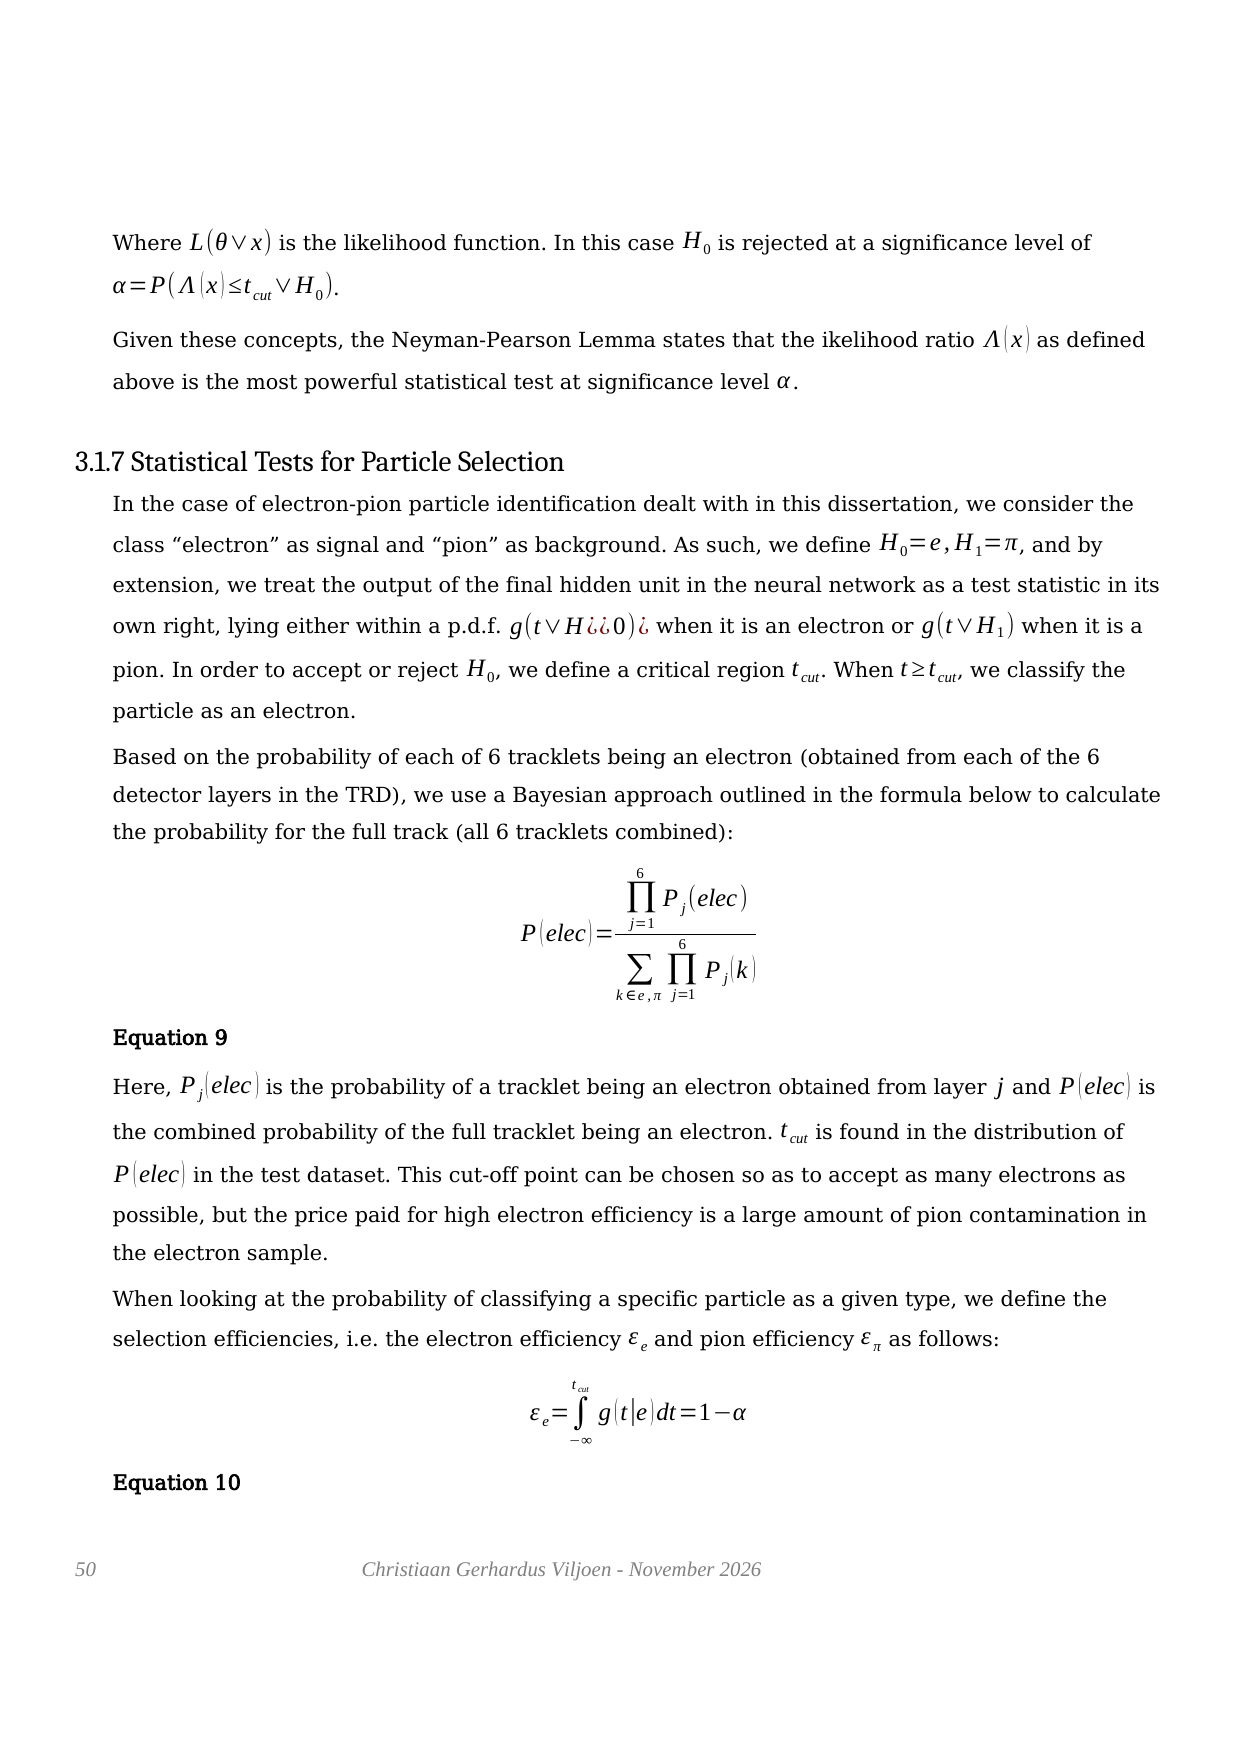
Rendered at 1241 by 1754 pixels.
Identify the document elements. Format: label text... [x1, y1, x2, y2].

text Equation 10 [112, 1469, 1165, 1494]
text Based on the probability of each of 6 tracklets being an electron (obtained from each of the 6 detector layers in the TRD), we use a Bayesian approach outlined in the formula below to calculate the probability for the full track (all 6 tracklets combined): [112, 744, 1165, 844]
text In the case of electron-pion particle identification dealt with in this dissertation, we consider the class “electron” as signal and “pion” as background. As such, we define , and by extension, we treat the output of the final hidden unit in the neural network as a test statistic in its own right, lying either within a p.d.f. when it is an electron or when it is a pion. In order to accept or reject , we define a critical region . When , we classify the particle as an electron. [112, 491, 1165, 723]
text Equation 9 [112, 1024, 1165, 1049]
text When looking at the probability of classifying a specific particle as a given type, we define the selection efficiencies, i.e. the electron efficiency and pion efficiency as follows: [112, 1286, 1165, 1354]
text Given these concepts, the Neyman-Pearson Lemma states that the ikelihood ratio as defined above is the most powerful statistical test at significance level . [112, 324, 1165, 395]
text Where is the likelihood function. In this case is rejected at a significance level of . [112, 227, 1165, 303]
text Here, is the probability of a tracklet being an electron obtained from layer and is the combined probability of the full tracklet being an electron. is found in the distribution of in the test dataset. This cut-off point can be chosen so as to accept as many electrons as possible, but the price paid for high electron efficiency is a large amount of pion contamination in the electron sample. [112, 1070, 1165, 1265]
subtitle Statistical Tests for Particle Selection [75, 445, 1165, 478]
